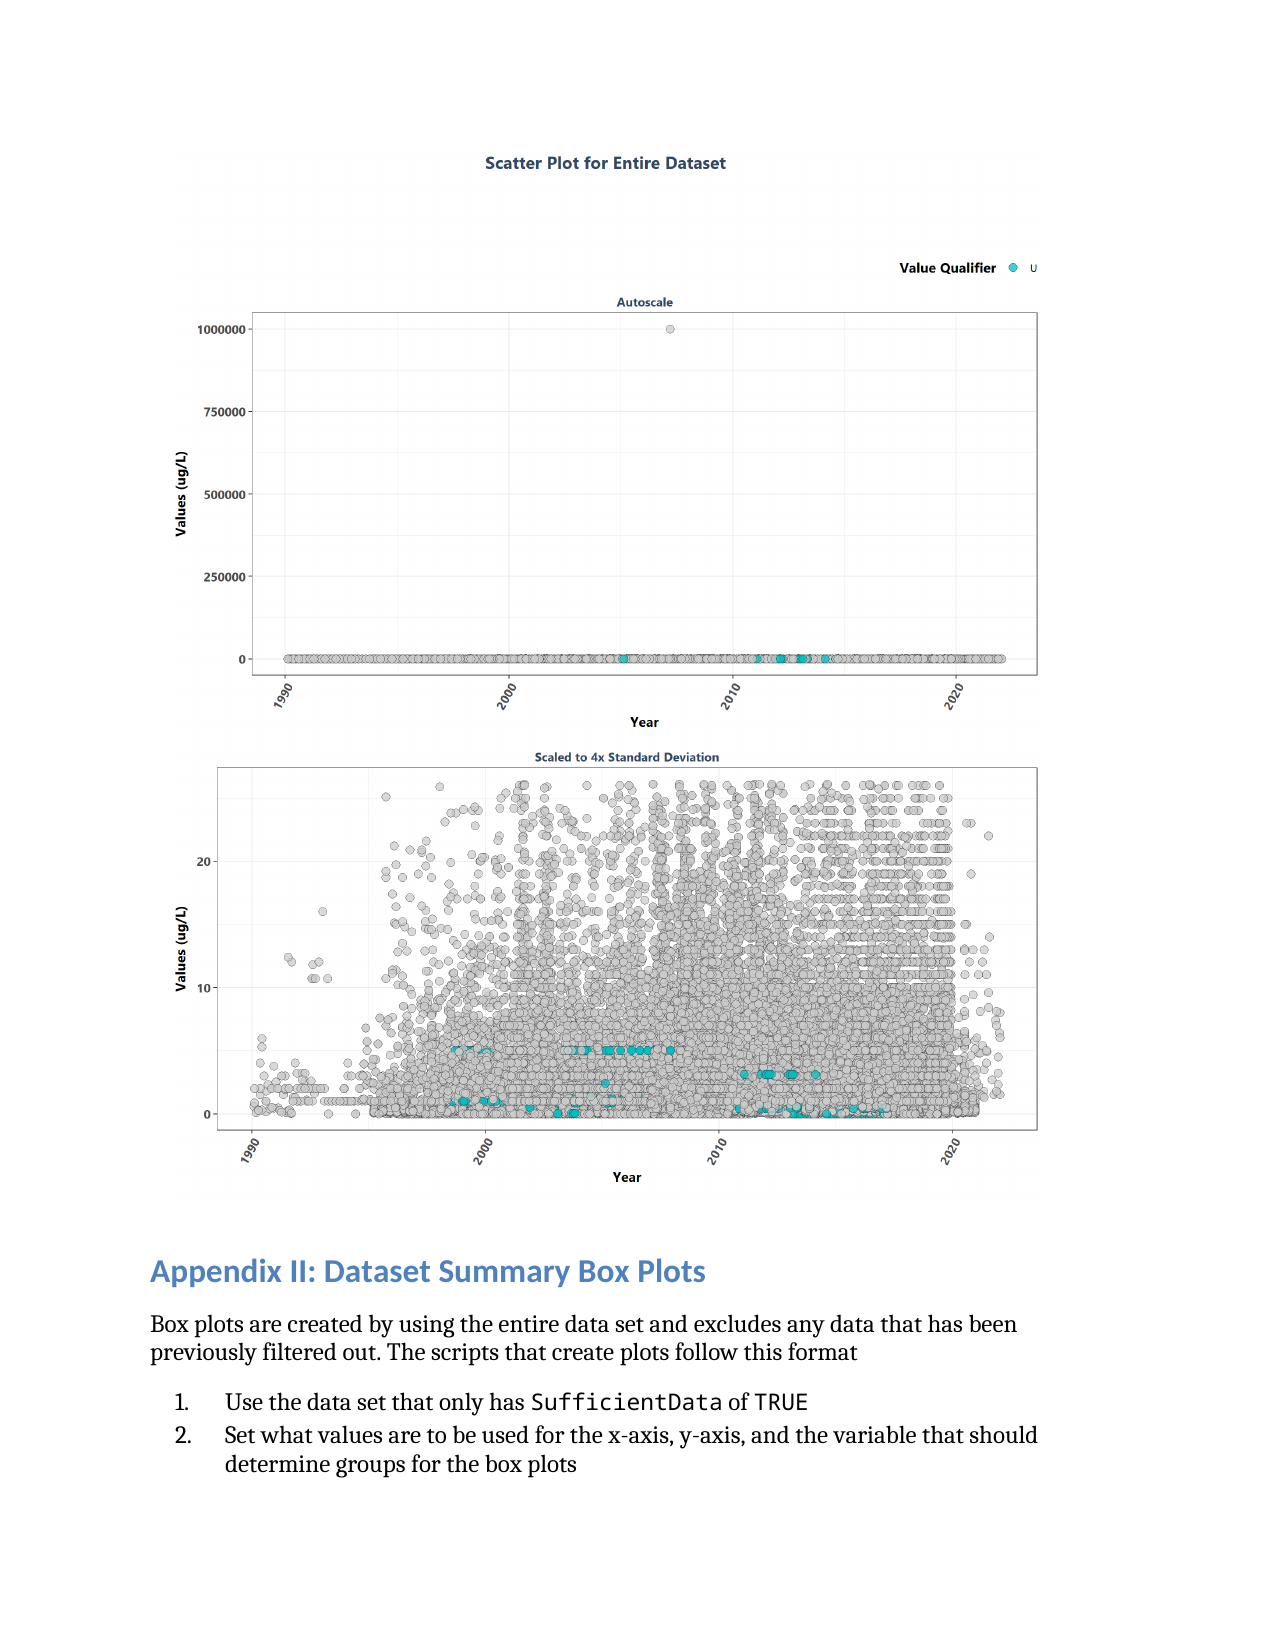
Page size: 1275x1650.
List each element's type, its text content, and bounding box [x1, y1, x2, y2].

picture [168, 150, 1044, 1200]
list Set what values are to be used for the x-axis, y-axis, and the variable that should determine groups for the box plots [175, 1421, 1125, 1478]
list Use the data set that only has SufficientData of TRUE [175, 1386, 1125, 1417]
text Box plots are created by using the entire data set and excludes any data that has been previously filtered out. The scripts that create plots follow this format [150, 1309, 1125, 1367]
subtitle Appendix II: Dataset Summary Box Plots [150, 1250, 1125, 1291]
